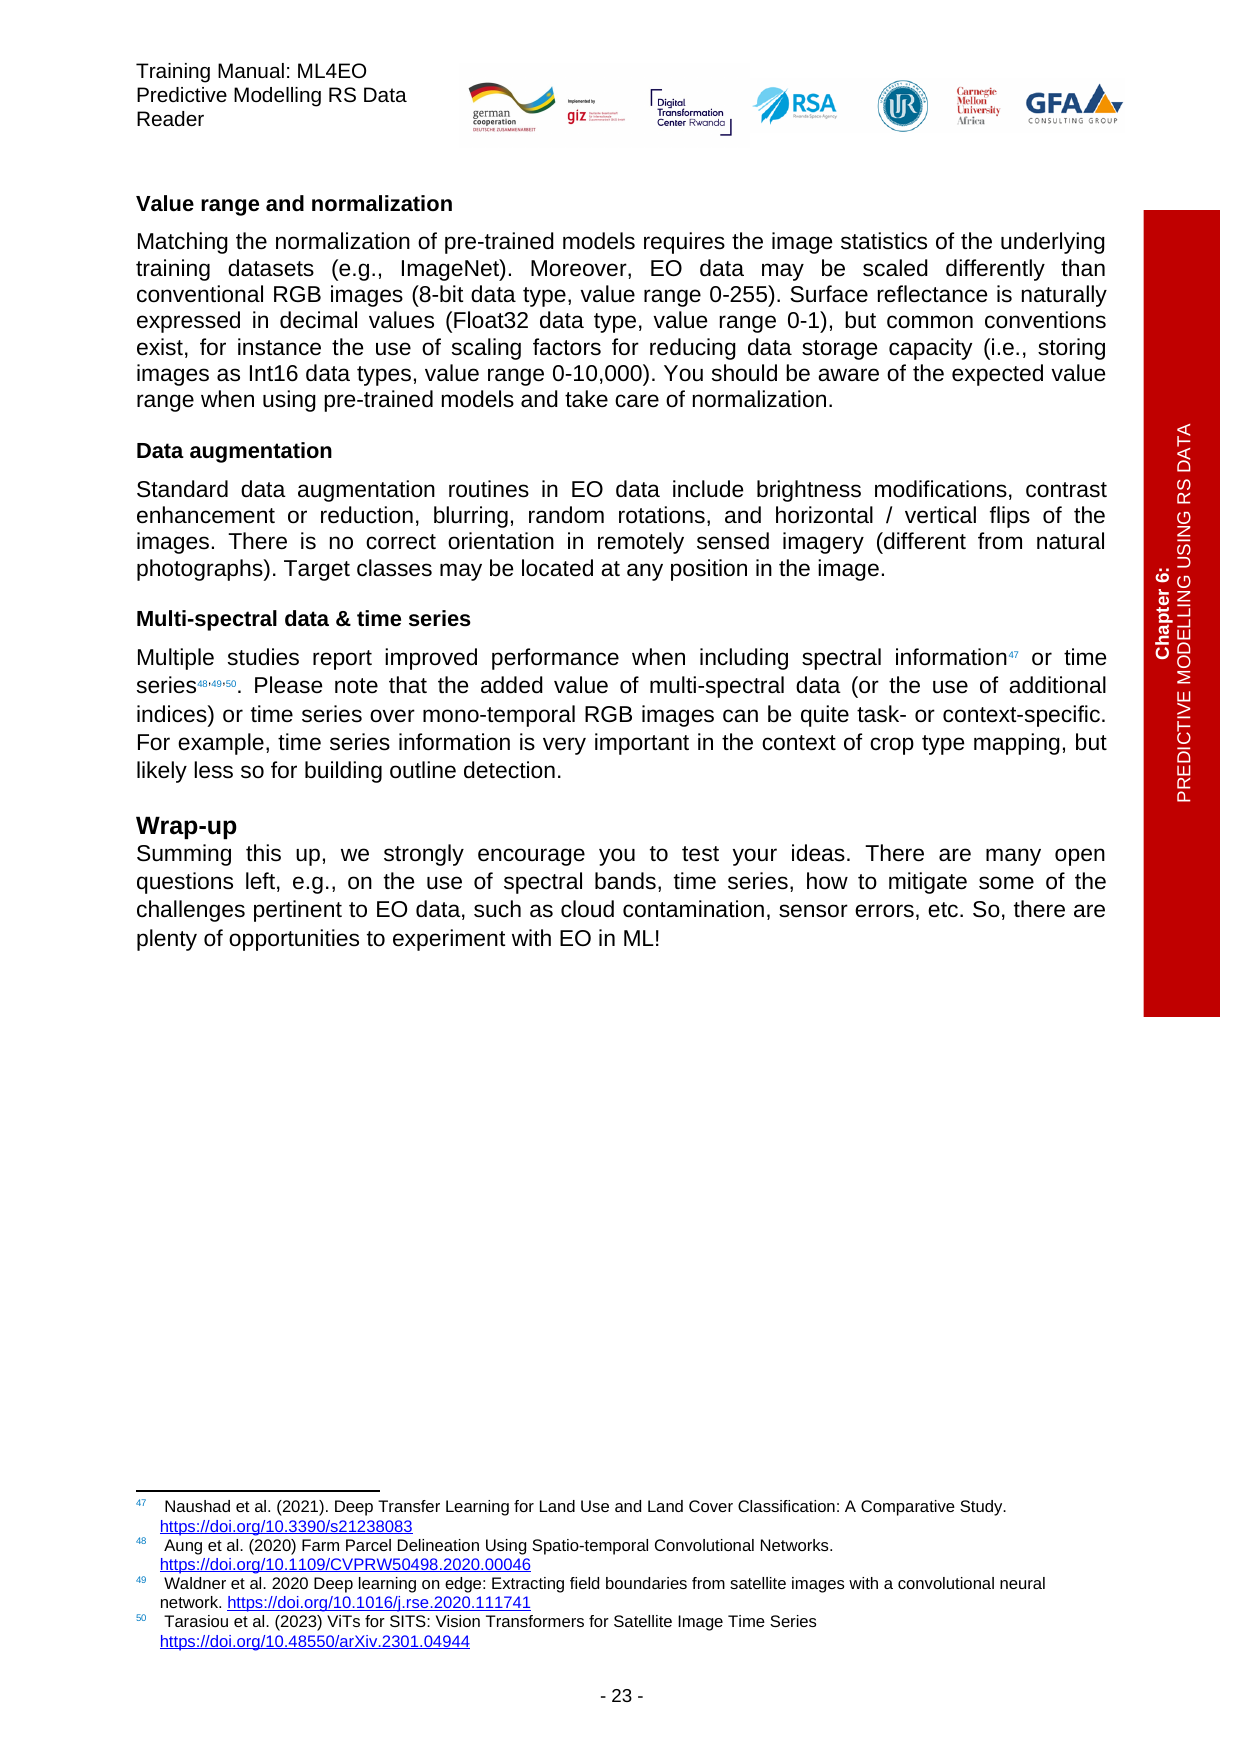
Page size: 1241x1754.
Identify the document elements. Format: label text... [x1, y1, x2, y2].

picture [459, 63, 1125, 148]
subtitle Value range and normalization [136, 191, 1107, 216]
subtitle Wrap-up [136, 811, 1107, 839]
subtitle Multi-spectral data & time series [136, 606, 1107, 631]
text Standard data augmentation routines in EO data include brightness modifications, contrast enhancement or reduction, blurring, random rotations, and horizontal / vertical flips of the images. There is no correct orientation in remotely sensed imagery (different from natural photographs). Target classes may be located at any position in the image. [136, 476, 1107, 581]
text Summing this up, we strongly encourage you to test your ideas. There are many open questions left, e.g., on the use of spectral bands, time series, how to mitigate some of the challenges pertinent to EO data, such as cloud contamination, sensor errors, etc. So, there are plenty of opportunities to experiment with EO in ML! [136, 839, 1107, 951]
subtitle Data augmentation [136, 438, 1107, 463]
text Multiple studies report improved performance when including spectral information or time series,,. Please note that the added value of multi-spectral data (or the use of additional indices) or time series over mono-temporal RGB images can be quite task- or context-specific. For example, time series information is very important in the context of crop type mapping, but likely less so for building outline detection. [136, 644, 1107, 784]
text Matching the normalization of pre-trained models requires the image statistics of the underlying training datasets (e.g., ImageNet). Moreover, EO data may be scaled differently than conventional RGB images (8-bit data type, value range 0-255). Surface reflectance is naturally expressed in decimal values (Float32 data type, value range 0-1), but common conventions exist, for instance the use of scaling factors for reducing data storage capacity (i.e., storing images as Int16 data types, value range 0-10,000). You should be aware of the expected value range when using pre-trained models and take care of normalization. [136, 228, 1107, 413]
